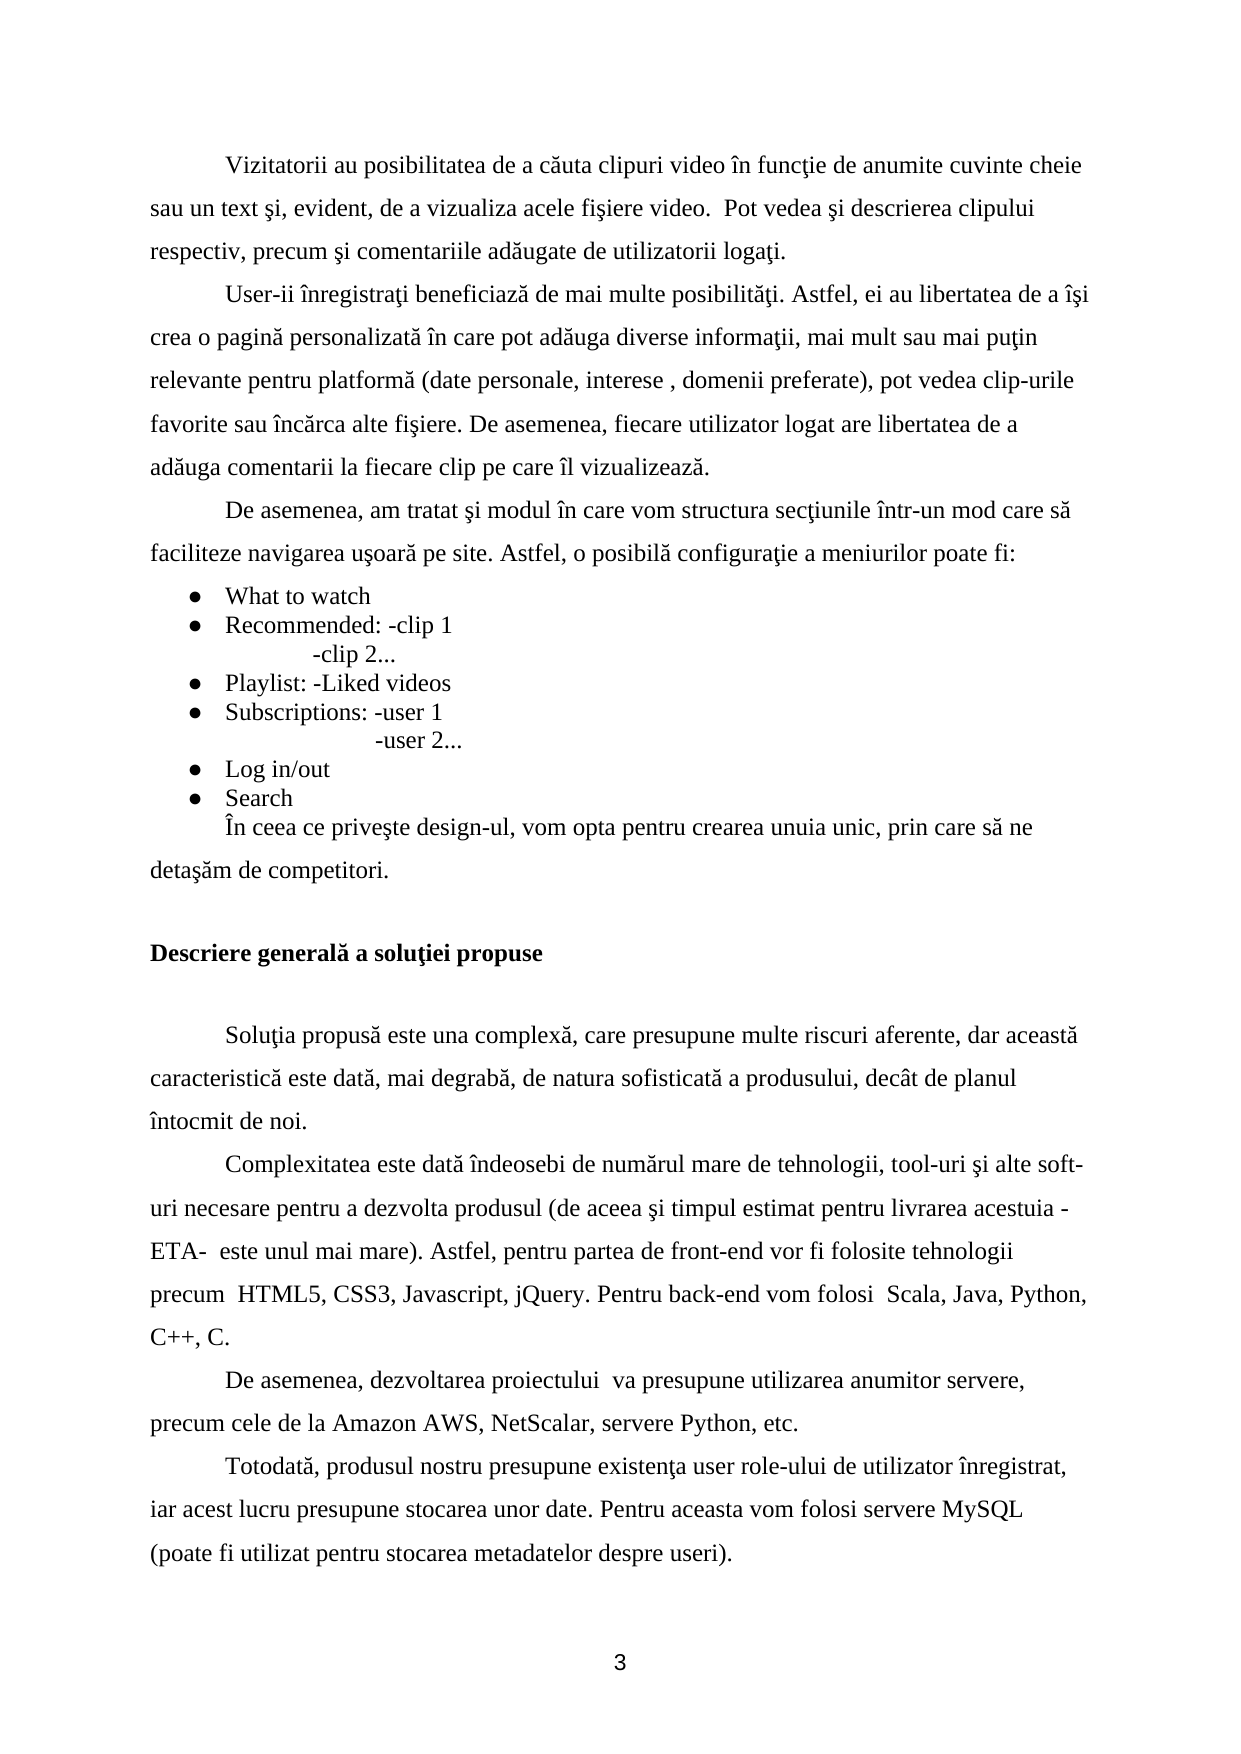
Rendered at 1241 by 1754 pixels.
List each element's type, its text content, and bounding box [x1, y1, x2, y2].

text Soluţia propusă este una complexă, care presupune multe riscuri aferente, dar această caracteristică este dată, mai degrabă, de natura sofisticată a produsului, decât de planul întocmit de noi. [150, 1020, 1090, 1135]
text De asemenea, am tratat şi modul în care vom structura secţiunile într-un mod care să faciliteze navigarea uşoară pe site. Astfel, o posibilă configuraţie a meniurilor poate fi: [150, 495, 1090, 567]
text În ceea ce priveşte design-ul, vom opta pentru crearea unuia unic, prin care să ne detaşăm de competitori. [150, 812, 1090, 884]
text Vizitatorii au posibilitatea de a căuta clipuri video în funcţie de anumite cuvinte cheie sau un text şi, evident, de a vizualiza acele fişiere video. Pot vedea şi descrierea clipului respectiv, precum şi comentariile adăugate de utilizatorii logaţi. [150, 150, 1090, 265]
text Totodată, produsul nostru presupune existenţa user role-ului de utilizator înregistrat, iar acest lucru presupune stocarea unor date. Pentru aceasta vom folosi servere MySQL (poate fi utilizat pentru stocarea metadatelor despre useri). [150, 1451, 1090, 1566]
text User-ii înregistraţi beneficiază de mai multe posibilităţi. Astfel, ei au libertatea de a îşi crea o pagină personalizată în care pot adăuga diverse informaţii, mai mult sau mai puţin relevante pentru platformă (date personale, interese , domenii preferate), pot vedea clip-urile favorite sau încărca alte fişiere. De asemenea, fiecare utilizator logat are libertatea de a adăuga comentarii la fiecare clip pe care îl vizualizează. [150, 279, 1090, 481]
text Descriere generală a soluţiei propuse [150, 938, 1090, 966]
list Playlist: -Liked videos [187, 668, 1090, 697]
text -user 2... [150, 725, 1090, 754]
text De asemenea, dezvoltarea proiectului va presupune utilizarea anumitor servere, precum cele de la Amazon AWS, NetScalar, servere Python, etc. [150, 1365, 1090, 1437]
list Log in/out [187, 754, 1090, 783]
text Complexitatea este dată îndeosebi de numărul mare de tehnologii, tool-uri şi alte soft-uri necesare pentru a dezvolta produsul (de aceea şi timpul estimat pentru livrarea acestuia -ETA- este unul mai mare). Astfel, pentru partea de front-end vor fi folosite tehnologii precum HTML5, CSS3, Javascript, jQuery. Pentru back-end vom folosi Scala, Java, Python, C++, C. [150, 1149, 1090, 1351]
list What to watch [187, 581, 1090, 610]
text -clip 2... [150, 639, 1090, 668]
list Recommended: -clip 1 [187, 610, 1090, 639]
list Subscriptions: -user 1 [187, 697, 1090, 725]
list Search [187, 783, 1090, 812]
